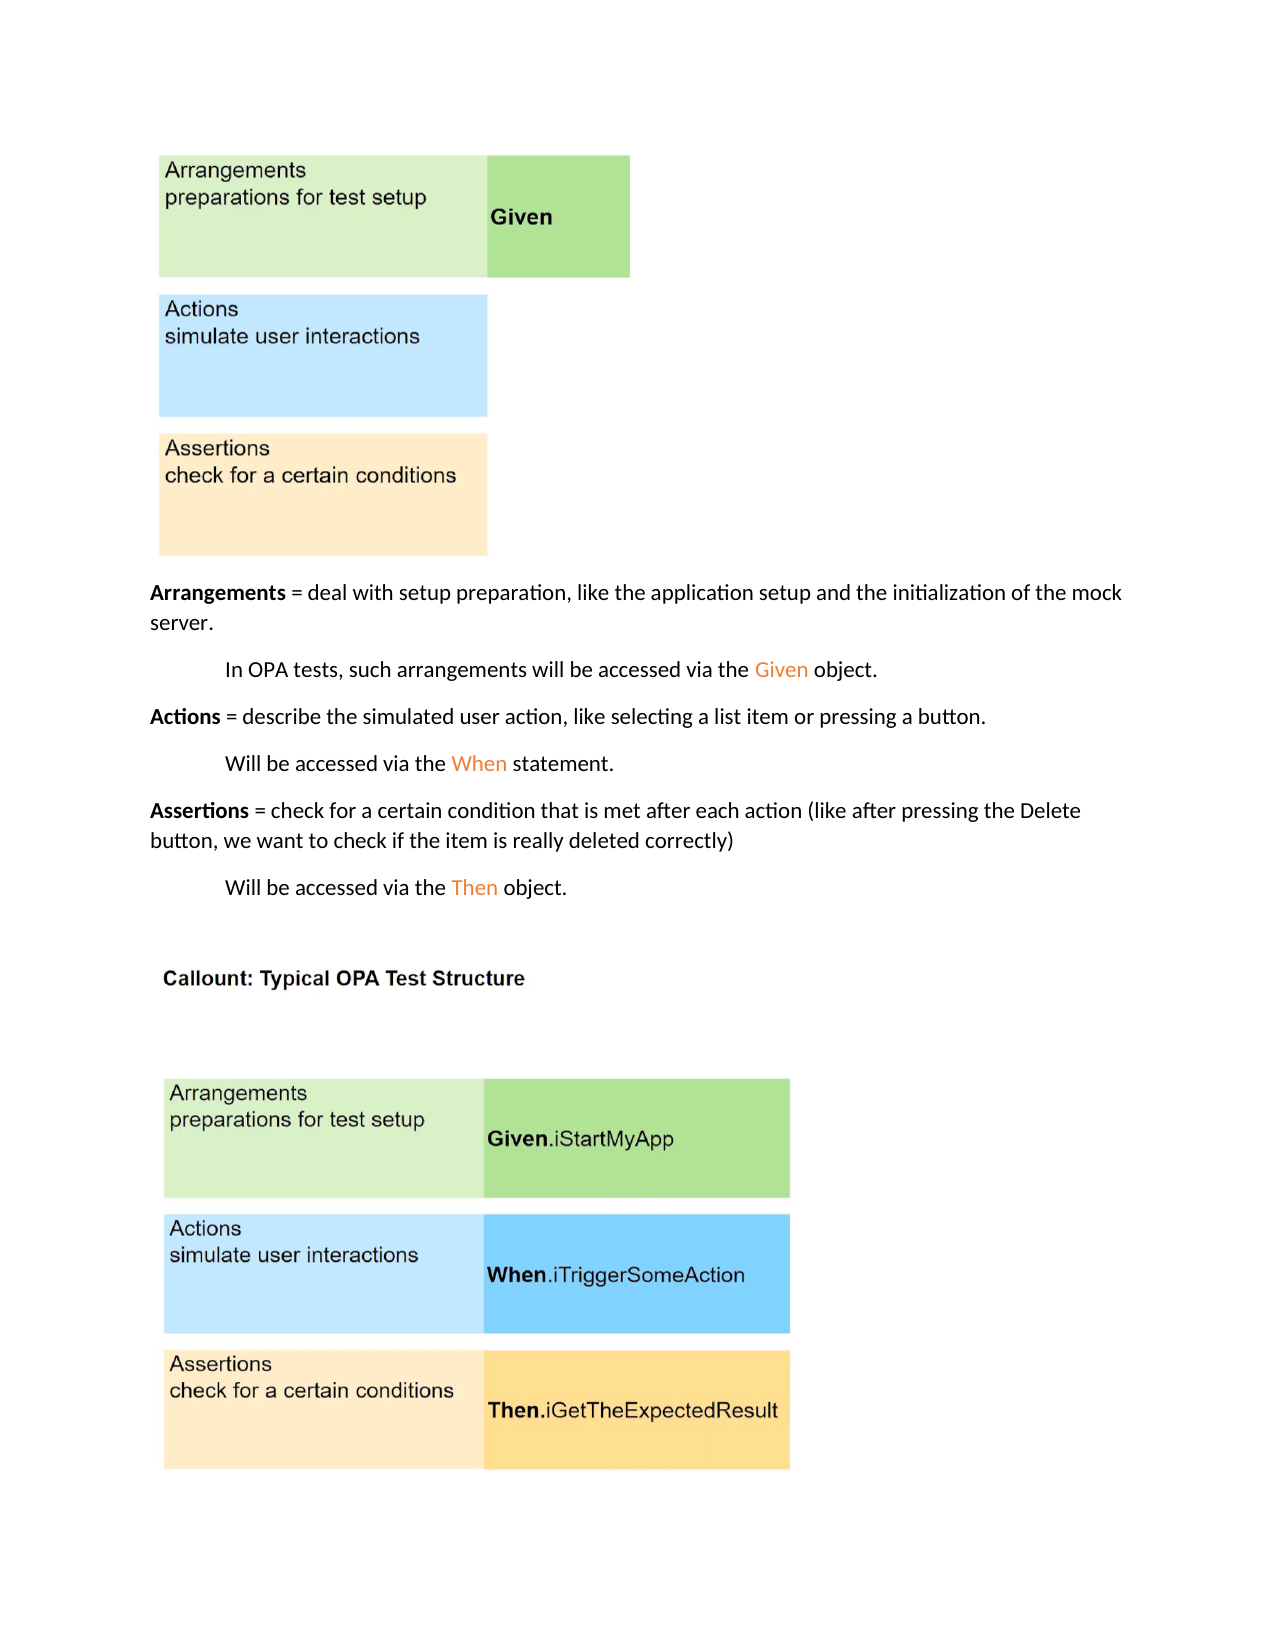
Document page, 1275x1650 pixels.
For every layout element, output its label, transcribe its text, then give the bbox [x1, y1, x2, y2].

text Assertions = check for a certain condition that is met after each action (like after pressing the Delete button, we want to check if the item is really deleted correctly) [150, 796, 1125, 854]
text Arrangements = deal with setup preparation, like the application setup and the initialization of the mock server. [150, 578, 1125, 636]
text Actions = describe the simulated user action, like selecting a list item or pressing a button. [150, 702, 1125, 730]
picture [150, 150, 652, 560]
text Will be accessed via the Then object. [150, 873, 1125, 901]
text In OPA tests, such arrangements will be accessed via the Given object. [150, 655, 1125, 683]
picture [150, 966, 803, 1473]
text Will be accessed via the When statement. [150, 749, 1125, 777]
